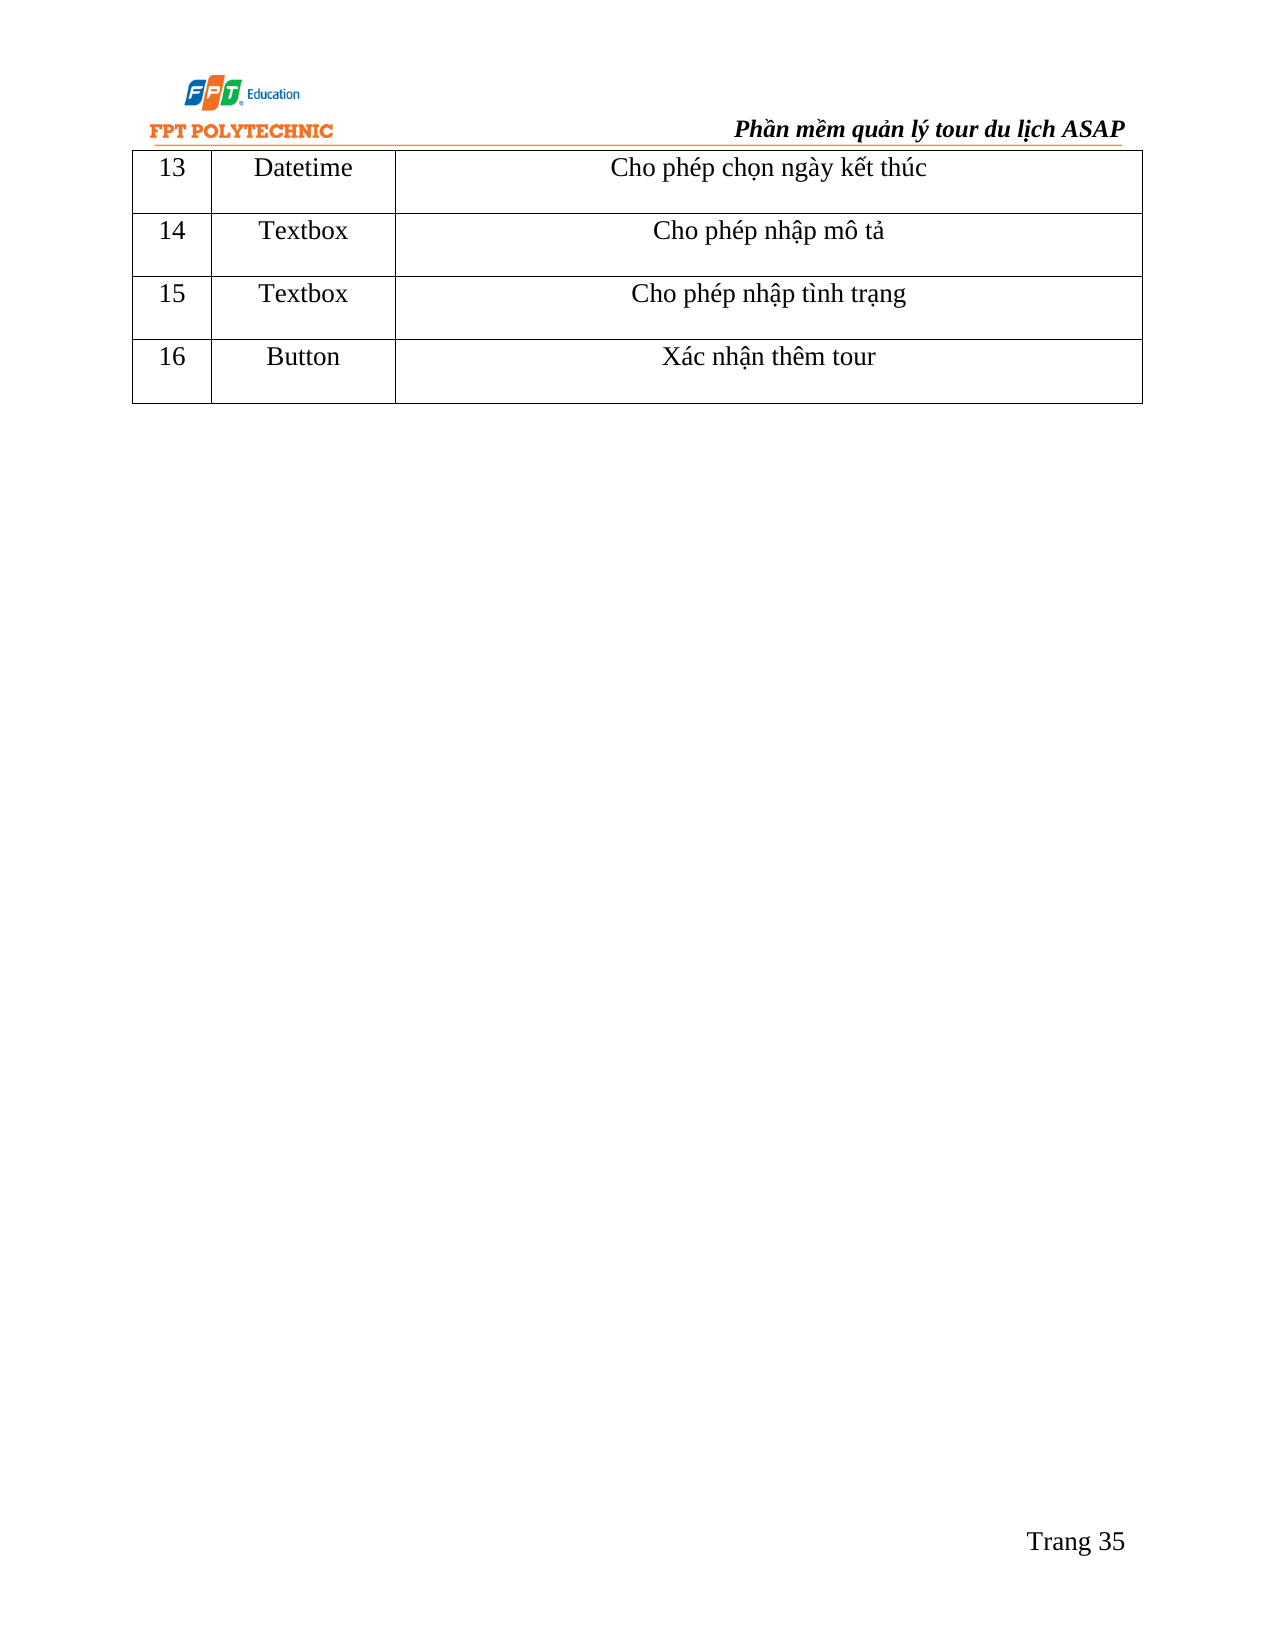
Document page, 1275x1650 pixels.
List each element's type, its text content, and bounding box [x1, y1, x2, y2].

table_cell Textbox [212, 277, 395, 339]
table_cell Button [212, 340, 395, 402]
table_cell 15 [133, 277, 211, 339]
table_cell 13 [133, 151, 211, 213]
table_cell Xác nhận thêm tour [396, 340, 1142, 402]
table_cell Cho phép chọn ngày kết thúc [396, 151, 1142, 213]
table_cell 14 [133, 214, 211, 276]
picture [150, 75, 333, 138]
table_cell Cho phép nhập mô tả [396, 214, 1142, 276]
table_cell 16 [133, 340, 211, 402]
table_cell Textbox [212, 214, 395, 276]
table_cell Cho phép nhập tình trạng [396, 277, 1142, 339]
table_cell Datetime [212, 151, 395, 213]
